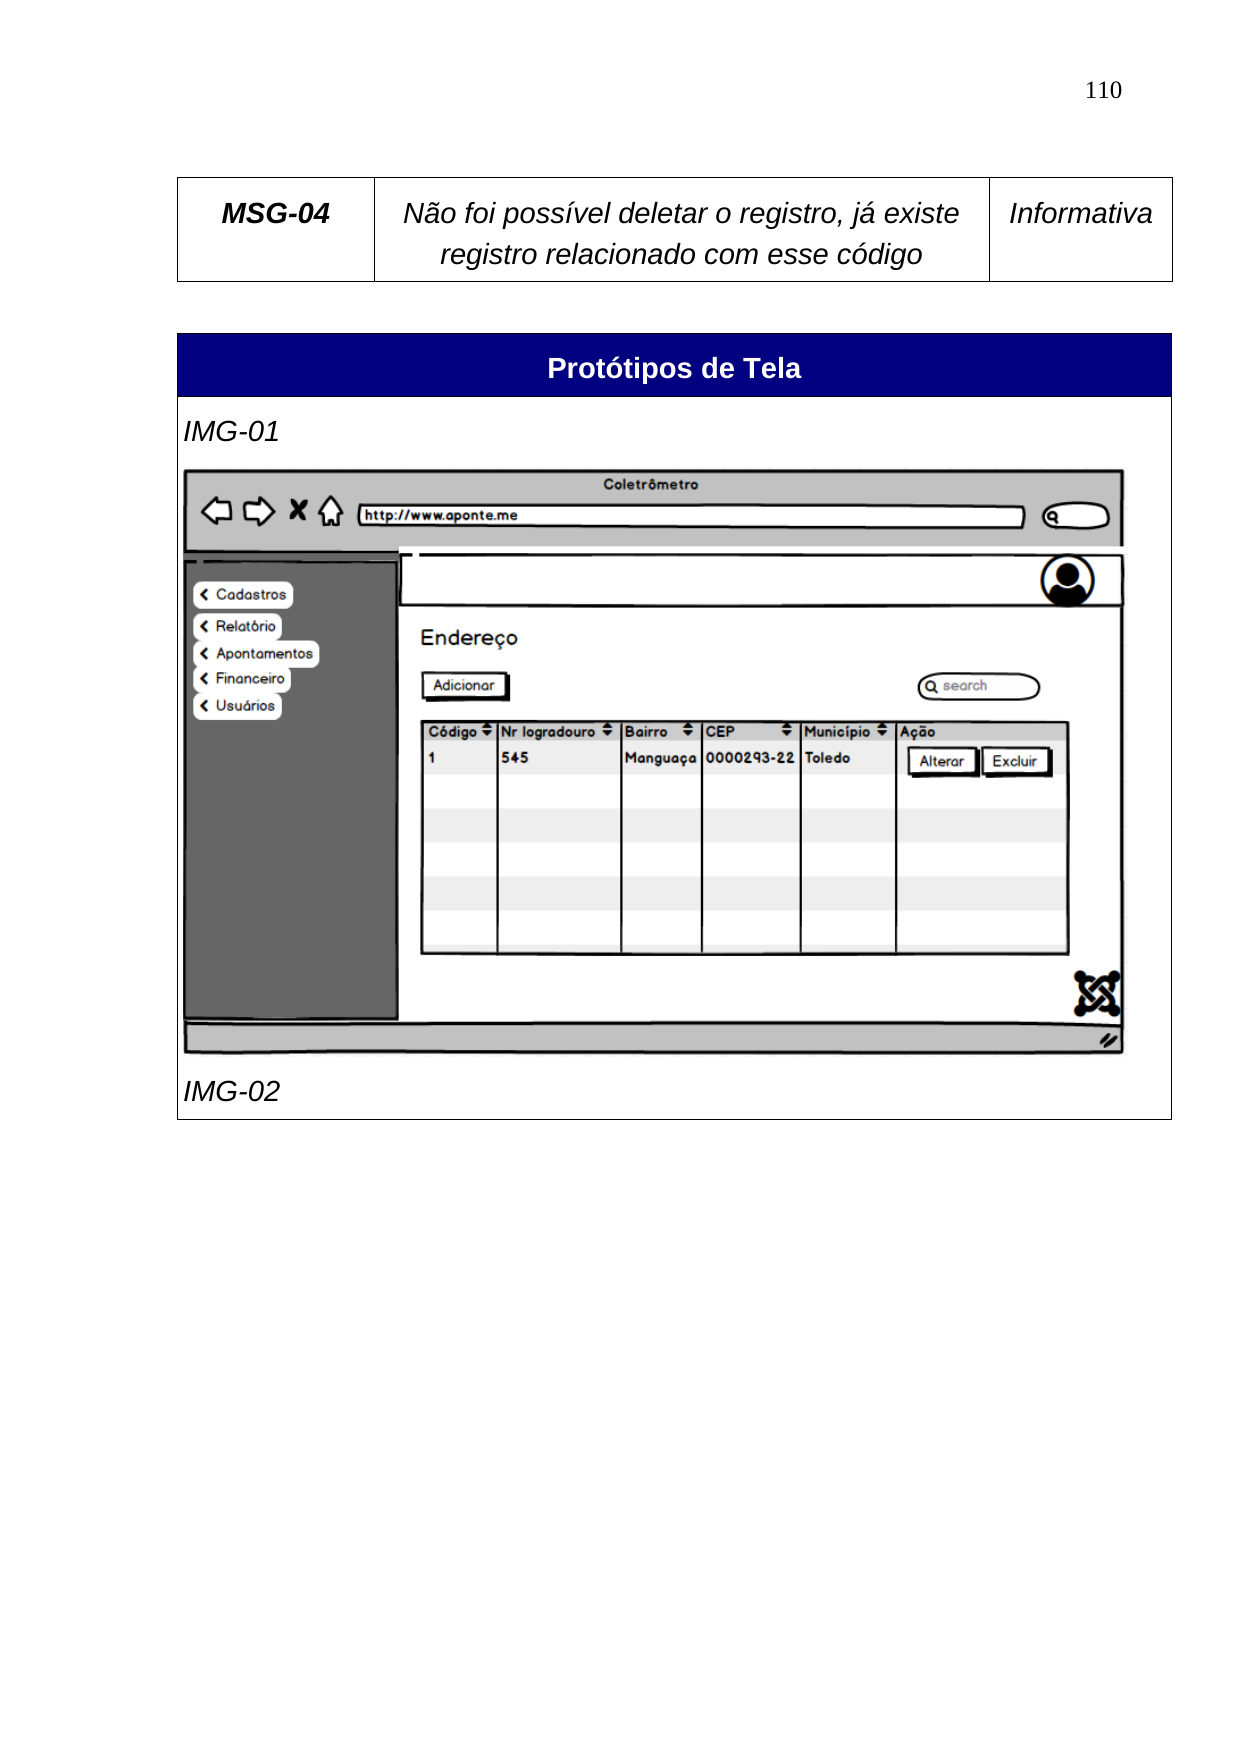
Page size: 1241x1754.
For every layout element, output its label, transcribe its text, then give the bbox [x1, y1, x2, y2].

table_cell IMG-01 IMG-02 [178, 397, 1171, 1118]
table_header Protótipos de Tela [178, 334, 1171, 396]
table_cell Informativa [990, 178, 1172, 281]
table_cell MSG-04 [178, 178, 374, 281]
picture [182, 467, 1129, 1057]
table_cell Não foi possível deletar o registro, já existe registro relacionado com esse código [375, 178, 989, 281]
